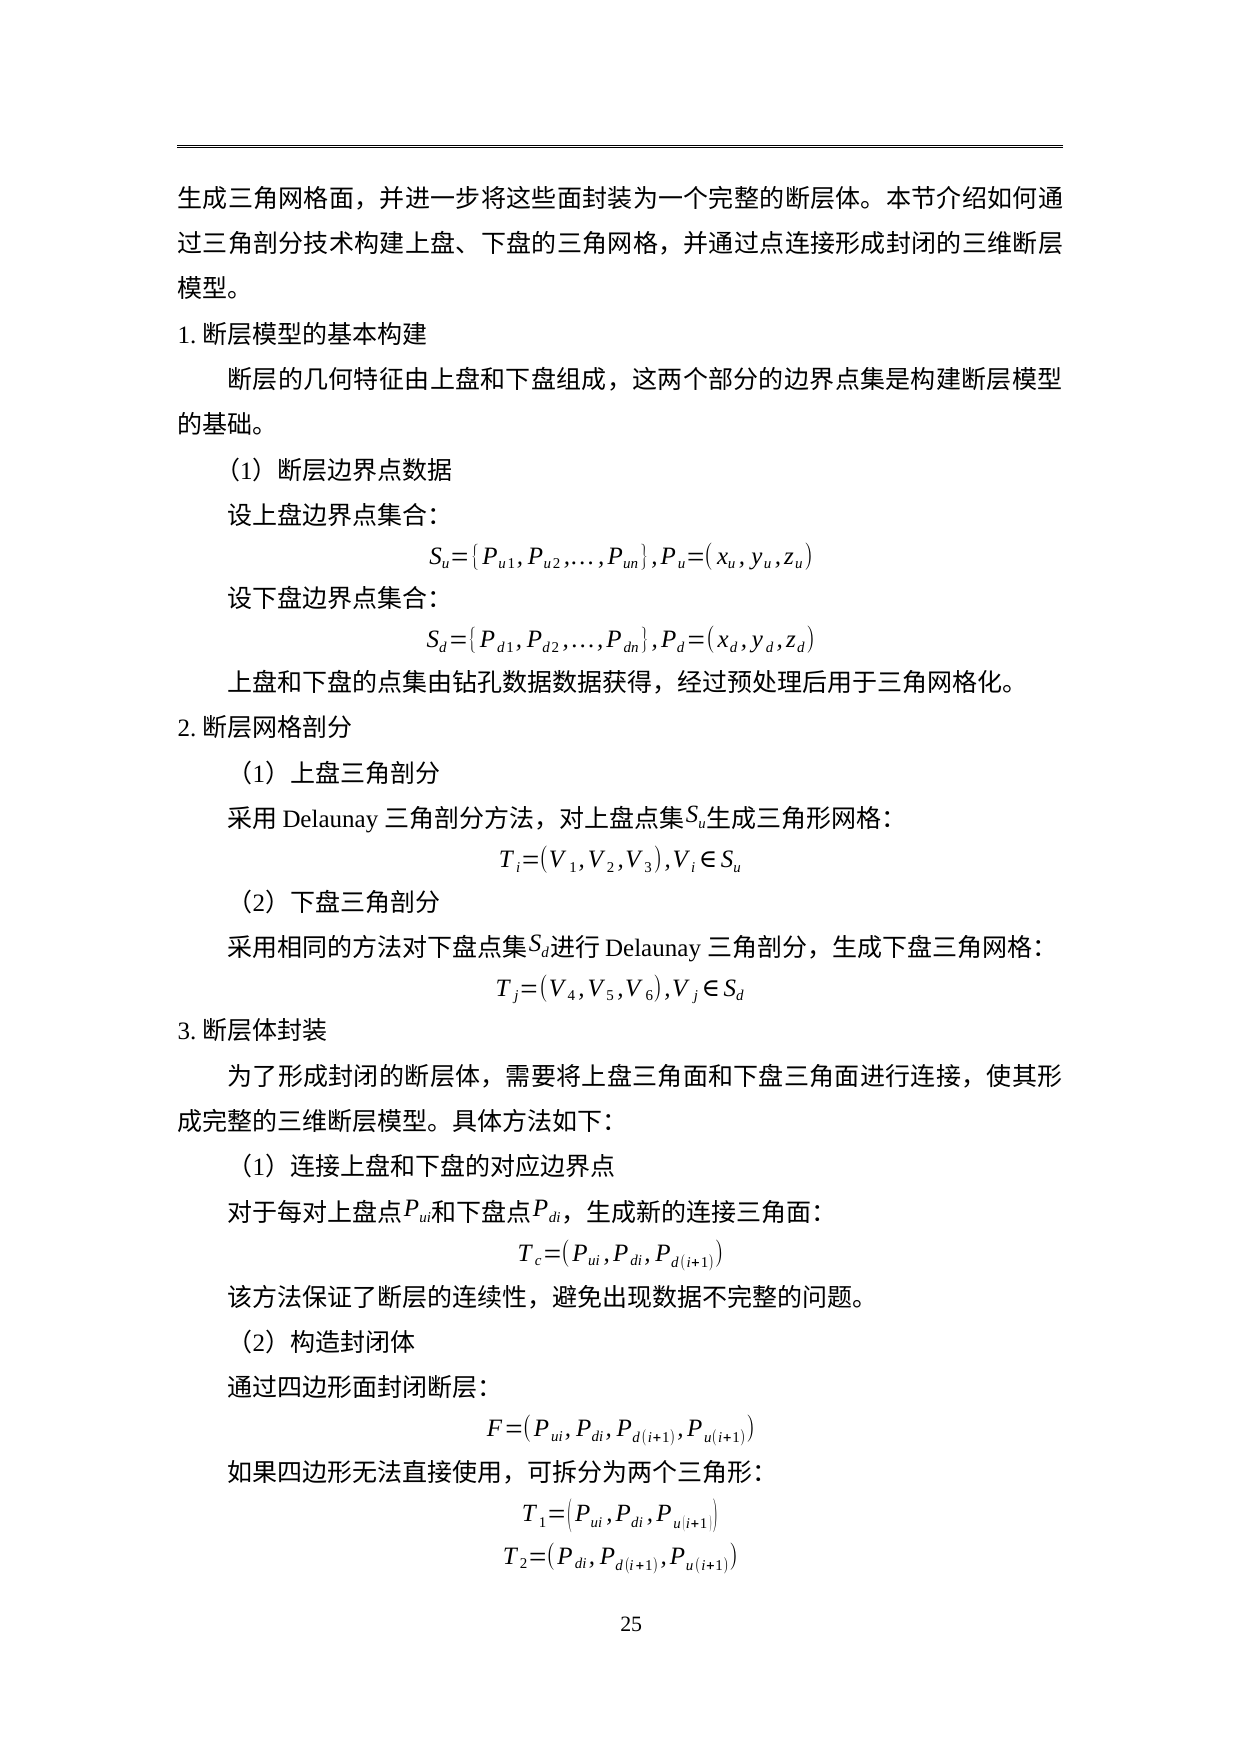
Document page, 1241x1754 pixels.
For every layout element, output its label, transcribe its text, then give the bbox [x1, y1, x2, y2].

text （1）上盘三角剖分 [177, 753, 1063, 789]
text 上盘和下盘的点集由钻孔数据数据获得，经过预处理后用于三角网格化。 [177, 662, 1063, 699]
text 如果四边形无法直接使用，可拆分为两个三角形： [177, 1452, 1063, 1489]
text 2. 断层网格剖分 [177, 708, 1063, 744]
text （1）连接上盘和下盘的对应边界点 [177, 1147, 1063, 1183]
text 采用Delaunay 三角剖分方法，对上盘点集生成三角形网格： [177, 798, 1063, 835]
text （1）断层边界点数据 [177, 450, 1063, 486]
text 1. 断层模型的基本构建 [177, 314, 1063, 350]
text 该方法保证了断层的连续性，避免出现数据不完整的问题。 [177, 1277, 1063, 1313]
text 设上盘边界点集合： [177, 495, 1063, 532]
text （2）构造封闭体 [177, 1322, 1063, 1358]
text （2）下盘三角剖分 [177, 882, 1063, 918]
text 通过四边形面封闭断层： [177, 1368, 1063, 1404]
text 采用相同的方法对下盘点集进行Delaunay 三角剖分，生成下盘三角网格： [177, 927, 1063, 963]
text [177, 178, 1063, 305]
text 对于每对上盘点和下盘点，生成新的连接三角面： [177, 1192, 1063, 1228]
text 3. 断层体封装 [177, 1011, 1063, 1047]
text 设下盘边界点集合： [177, 579, 1063, 615]
text 为了形成封闭的断层体，需要将上盘三角面和下盘三角面进行连接，使其形成完整的三维断层模型。具体方法如下： [177, 1056, 1063, 1138]
text 断层的几何特征由上盘和下盘组成，这两个部分的边界点集是构建断层模型的基础。 [177, 359, 1063, 441]
